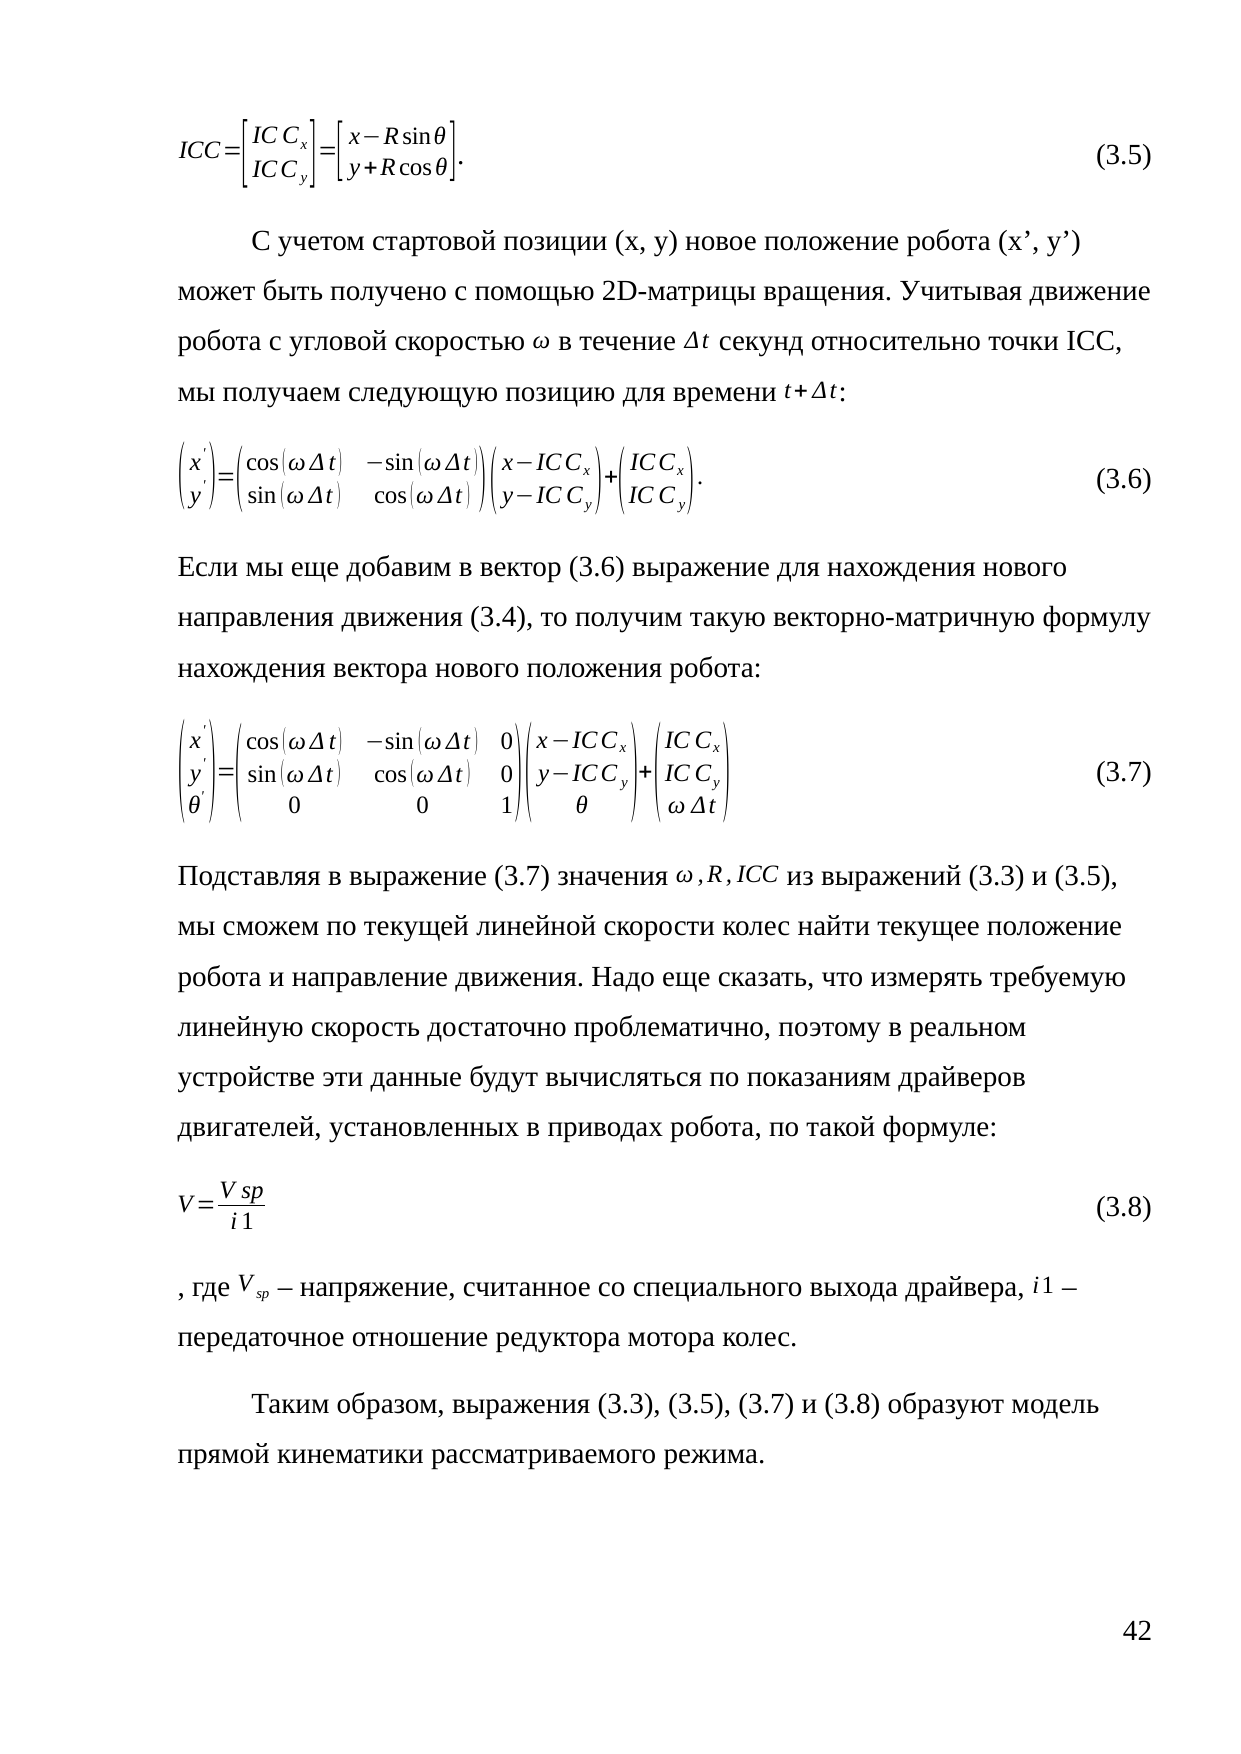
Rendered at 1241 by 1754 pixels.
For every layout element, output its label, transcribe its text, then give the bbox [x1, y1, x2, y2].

text Подставляя в выражение (3.7) значения из выражений (3.3) и (3.5), мы сможем по текущей линейной скорости колес найти текущее положение робота и направление движения. Надо еще сказать, что измерять требуемую линейную скорость достаточно проблематично, поэтому в реальном устройстве эти данные будут вычисляться по показаниям драйверов двигателей, установленных в приводах робота, по такой формуле: [177, 858, 1152, 1143]
text . (3.5) [177, 118, 1152, 189]
text Таким образом, выражения (3.3), (3.5), (3.7) и (3.8) образуют модель прямой кинематики рассматриваемого режима. [177, 1386, 1152, 1470]
text , где – напряжение, считанное со специального выхода драйвера, – передаточное отношение редуктора мотора колес. [177, 1269, 1152, 1353]
text С учетом стартовой позиции (x, y) новое положение робота (x’, y’) может быть получено с помощью 2D-матрицы вращения. Учитывая движение робота с угловой скоростью в течение секунд относительно точки ICC, мы получаем следующую позицию для времени : [177, 223, 1152, 407]
text (3.7) [177, 717, 1152, 824]
text Если мы еще добавим в вектор (3.6) выражение для нахождения нового направления движения (3.4), то получим такую векторно-матричную формулу нахождения вектора нового положения робота: [177, 549, 1152, 683]
text (3.6) [177, 441, 1152, 516]
text (3.8) [177, 1177, 1152, 1236]
